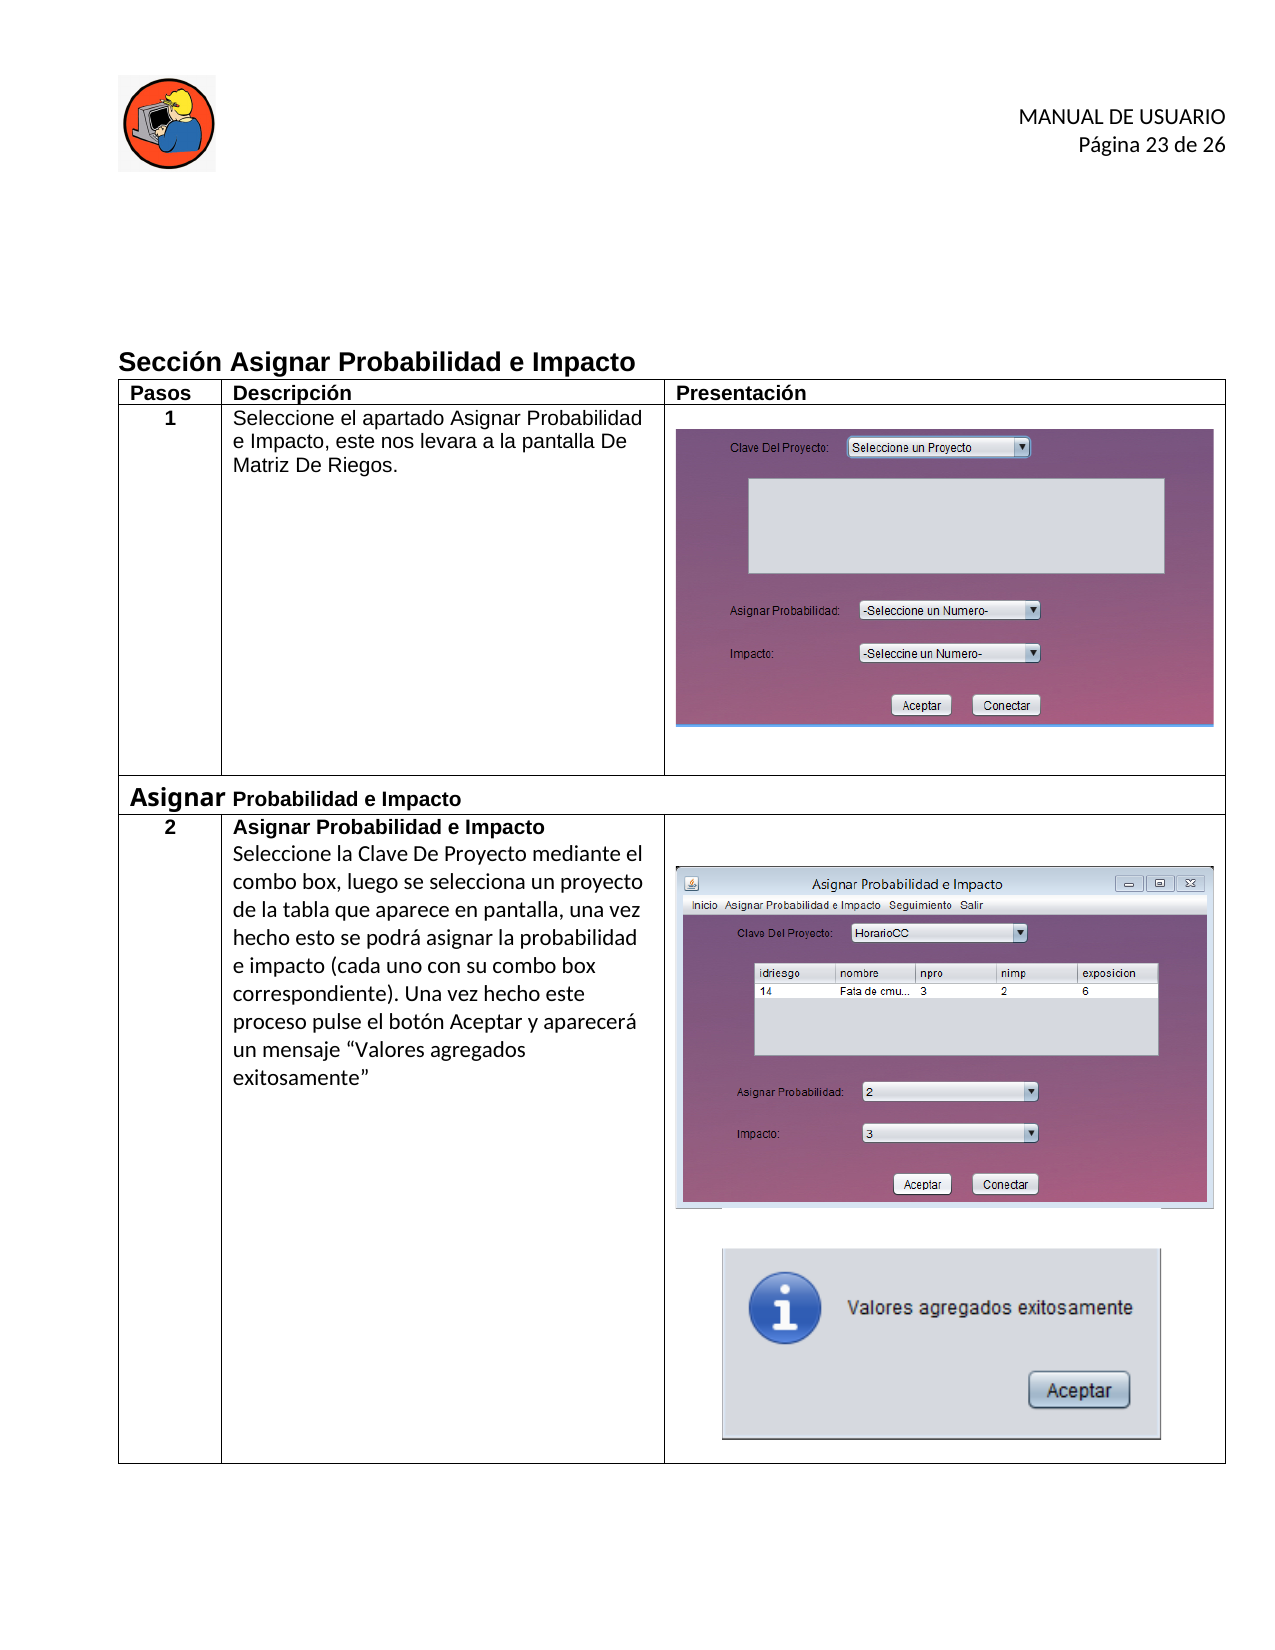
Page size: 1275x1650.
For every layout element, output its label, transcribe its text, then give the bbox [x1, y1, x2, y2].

table_cell Seleccione el apartado Asignar Probabilidad e Impacto, este nos levara a la pantalla De Matriz De Riegos. [222, 405, 664, 774]
table_cell 2 [119, 815, 221, 1463]
picture [118, 75, 216, 172]
table_cell [665, 405, 1225, 774]
subtitle Sección Asignar Probabilidad e Impacto [118, 346, 1226, 377]
table_header Presentación [665, 380, 1225, 404]
table_cell [665, 815, 1225, 1463]
table_header Descripción [222, 380, 664, 404]
table_cell 1 [119, 405, 221, 774]
table_cell Asignar Probabilidad e Impacto Seleccione la Clave De Proyecto mediante el combo box, luego se selecciona un proyecto de la tabla que aparece en pantalla, una vez hecho esto se podrá asignar la probabilidad e impacto (cada uno con su combo box correspondiente). Una vez hecho este proceso pulse el botón Aceptar y aparecerá un mensaje “Valores agregados exitosamente” [222, 815, 664, 1463]
table_cell Asignar Probabilidad e Impacto [119, 776, 1225, 814]
table_header Pasos [119, 380, 221, 404]
